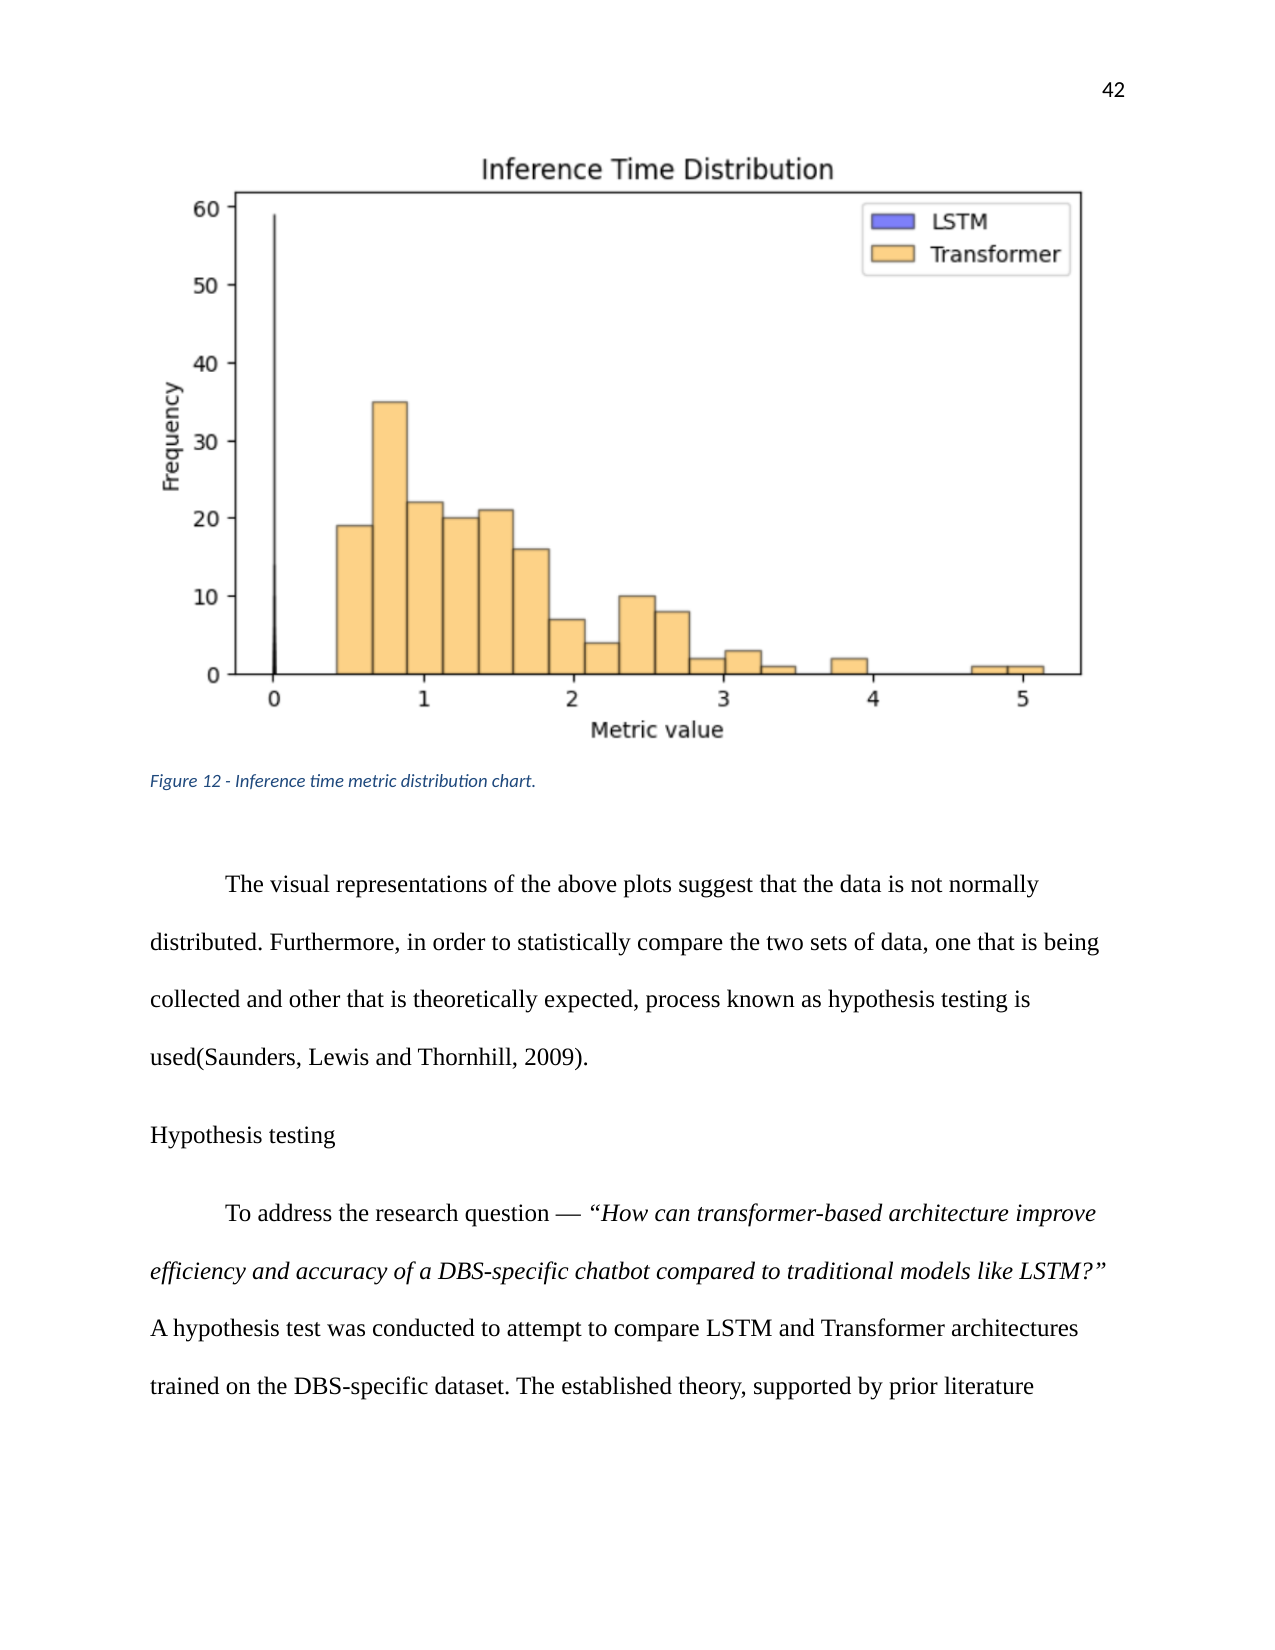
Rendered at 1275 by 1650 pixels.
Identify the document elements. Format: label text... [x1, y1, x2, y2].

text The visual representations of the above plots suggest that the data is not normally distributed. Furthermore, in order to statistically compare the two sets of data, one that is being collected and other that is theoretically expected, process known as hypothesis testing is used(Saunders, Lewis and Thornhill, 2009). [150, 869, 1125, 1070]
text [150, 1198, 1125, 1399]
picture [150, 150, 1125, 745]
text Hypothesis testing [150, 1120, 1125, 1149]
